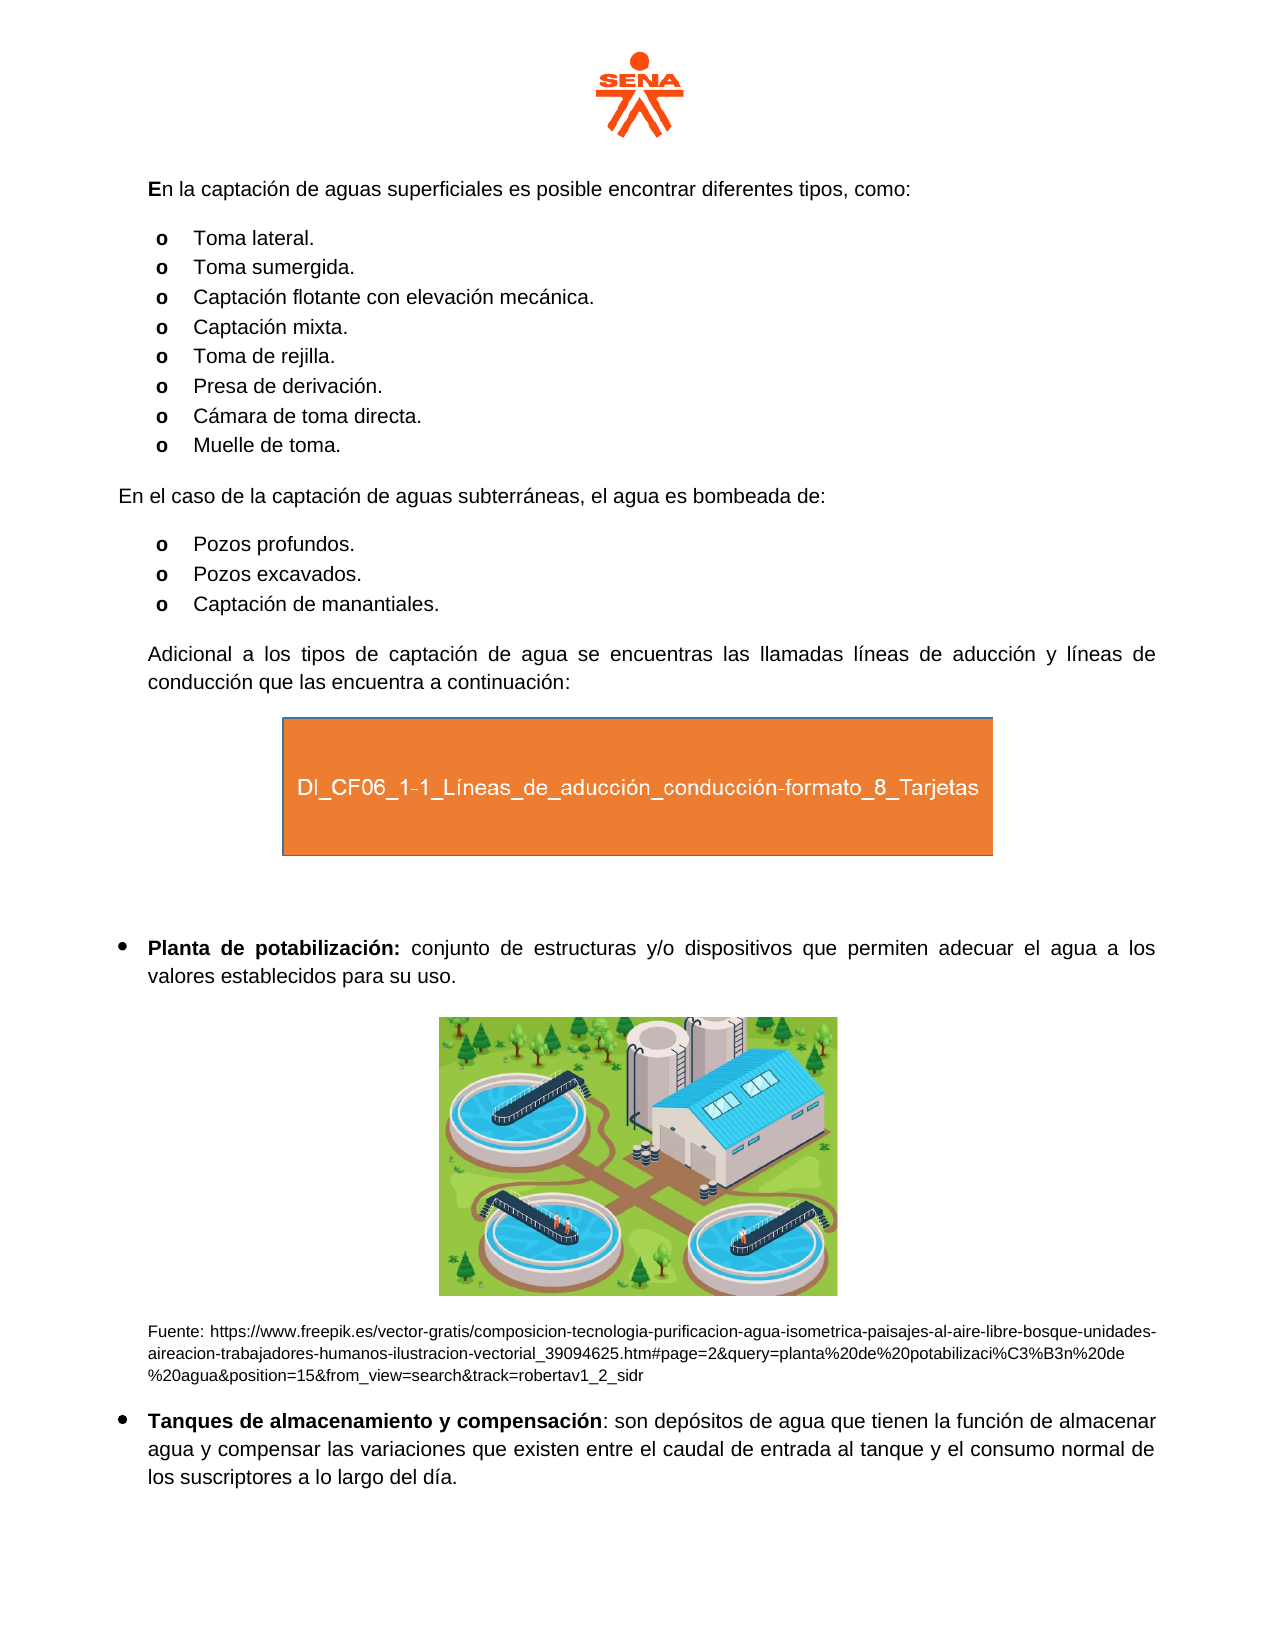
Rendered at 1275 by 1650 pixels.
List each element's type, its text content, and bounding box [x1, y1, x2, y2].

list Toma de rejilla. [156, 344, 1157, 370]
list Cámara de toma directa. [156, 404, 1157, 429]
list Planta de potabilización: conjunto de estructuras y/o dispositivos que permiten adecuar el agua a los valores establecidos para su uso. [118, 936, 1157, 988]
picture [585, 48, 690, 142]
list Pozos profundos. [156, 532, 1157, 558]
text Adicional a los tipos de captación de agua se encuentras las llamadas líneas de aducción y líneas de conducción que las encuentra a continuación: [148, 642, 1157, 693]
picture [282, 717, 993, 856]
text En la captación de aguas superficiales es posible encontrar diferentes tipos, como: [148, 177, 1157, 201]
list Toma lateral. [156, 226, 1157, 251]
list Captación flotante con elevación mecánica. [156, 285, 1157, 311]
text En el caso de la captación de aguas subterráneas, el agua es bombeada de: [118, 484, 1157, 508]
picture [434, 1012, 841, 1298]
list Tanques de almacenamiento y compensación: son depósitos de agua que tienen la función de almacenar agua y compensar las variaciones que existen entre el caudal de entrada al tanque y el consumo normal de los suscriptores a lo largo del día. [118, 1409, 1157, 1489]
list Muelle de toma. [156, 433, 1157, 459]
list Captación de manantiales. [156, 592, 1157, 617]
list Presa de derivación. [156, 374, 1157, 400]
text Fuente: https://www.freepik.es/vector-gratis/composicion-tecnologia-purificacion-agua-isometrica-paisajes-al-aire-libre-bosque-unidades-aireacion-trabajadores-humanos-ilustracion-vectorial_39094625.htm#page=2&query=planta%20de%20potabilizaci%C3%B3n%20de%20agua&position=15&from_view=search&track=robertav1_2_sidr [148, 1322, 1157, 1385]
list Captación mixta. [156, 314, 1157, 340]
list Pozos excavados. [156, 562, 1157, 588]
list Toma sumergida. [156, 255, 1157, 281]
